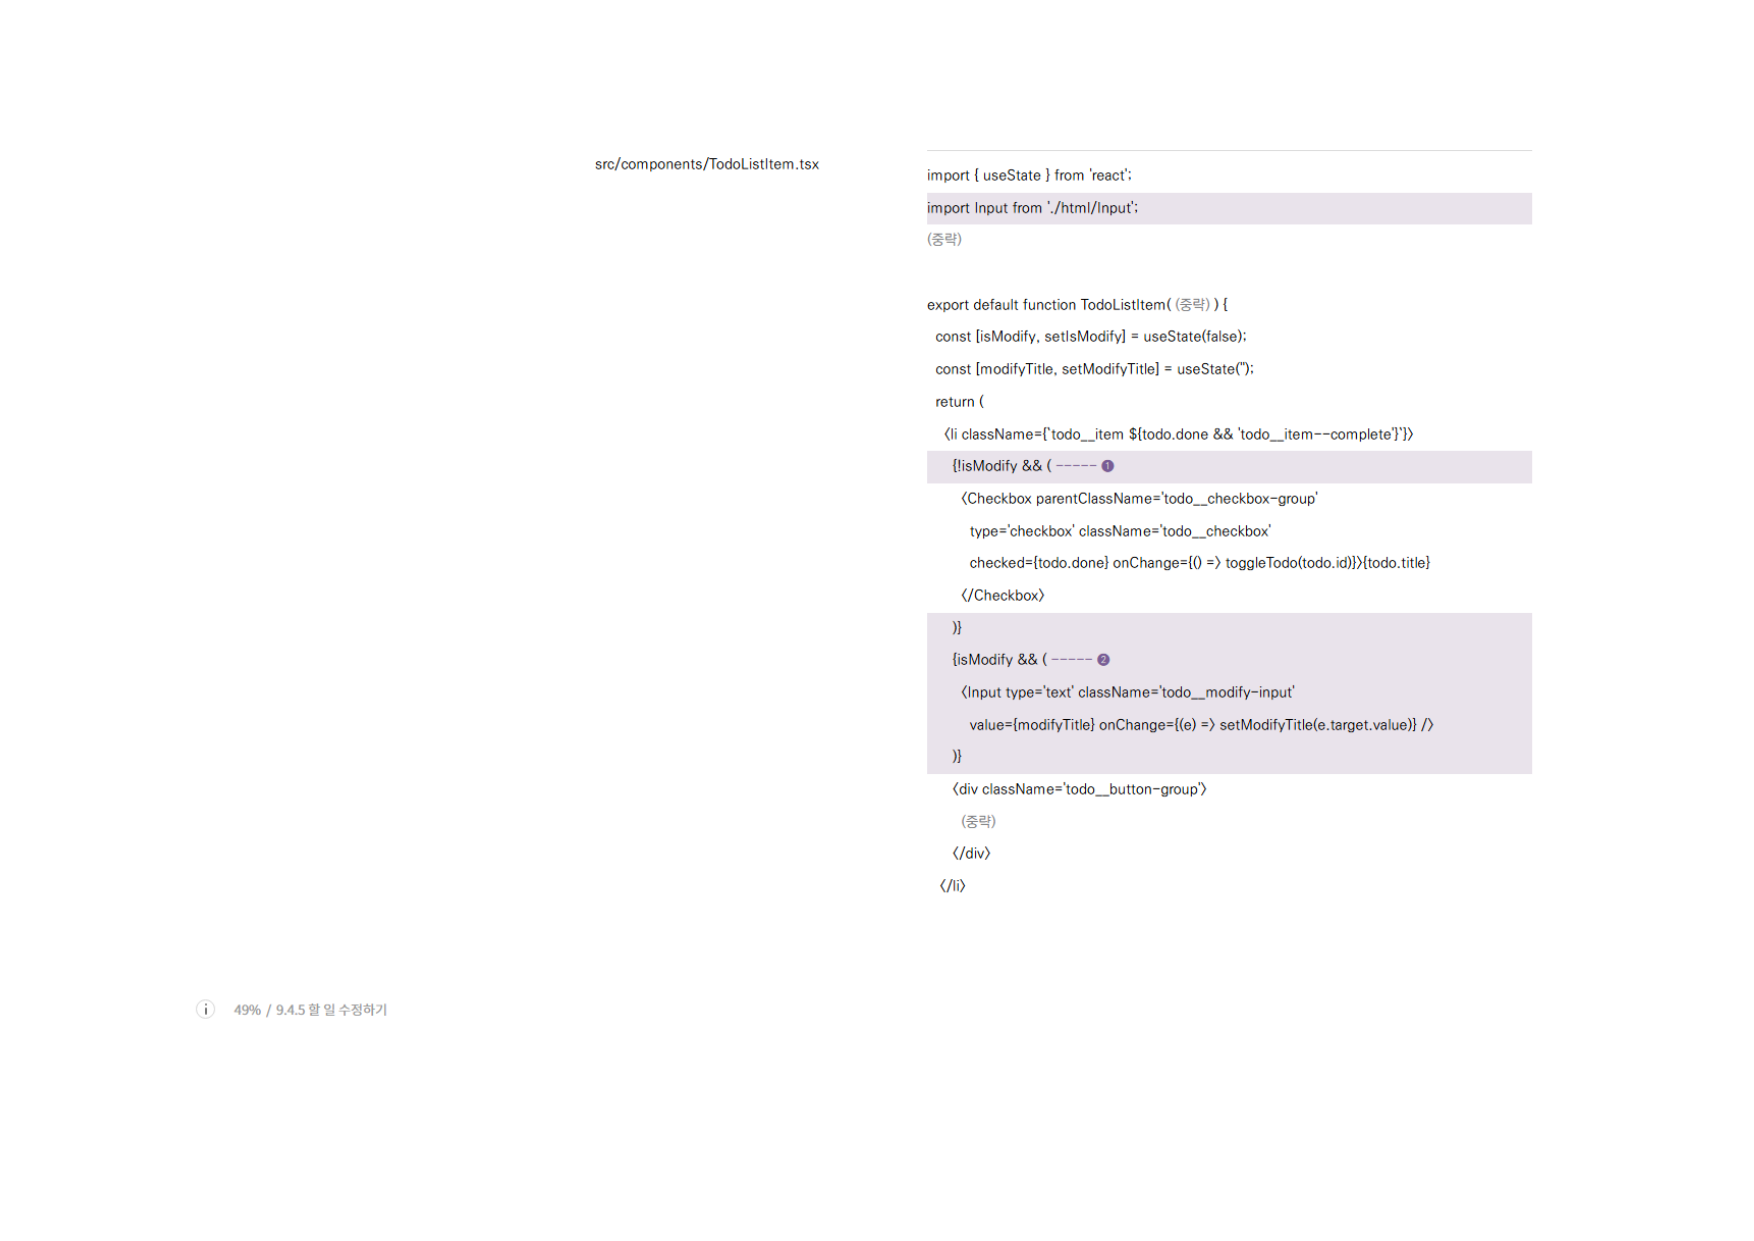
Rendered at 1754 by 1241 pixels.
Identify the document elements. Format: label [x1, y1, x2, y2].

picture [150, 150, 1577, 1030]
